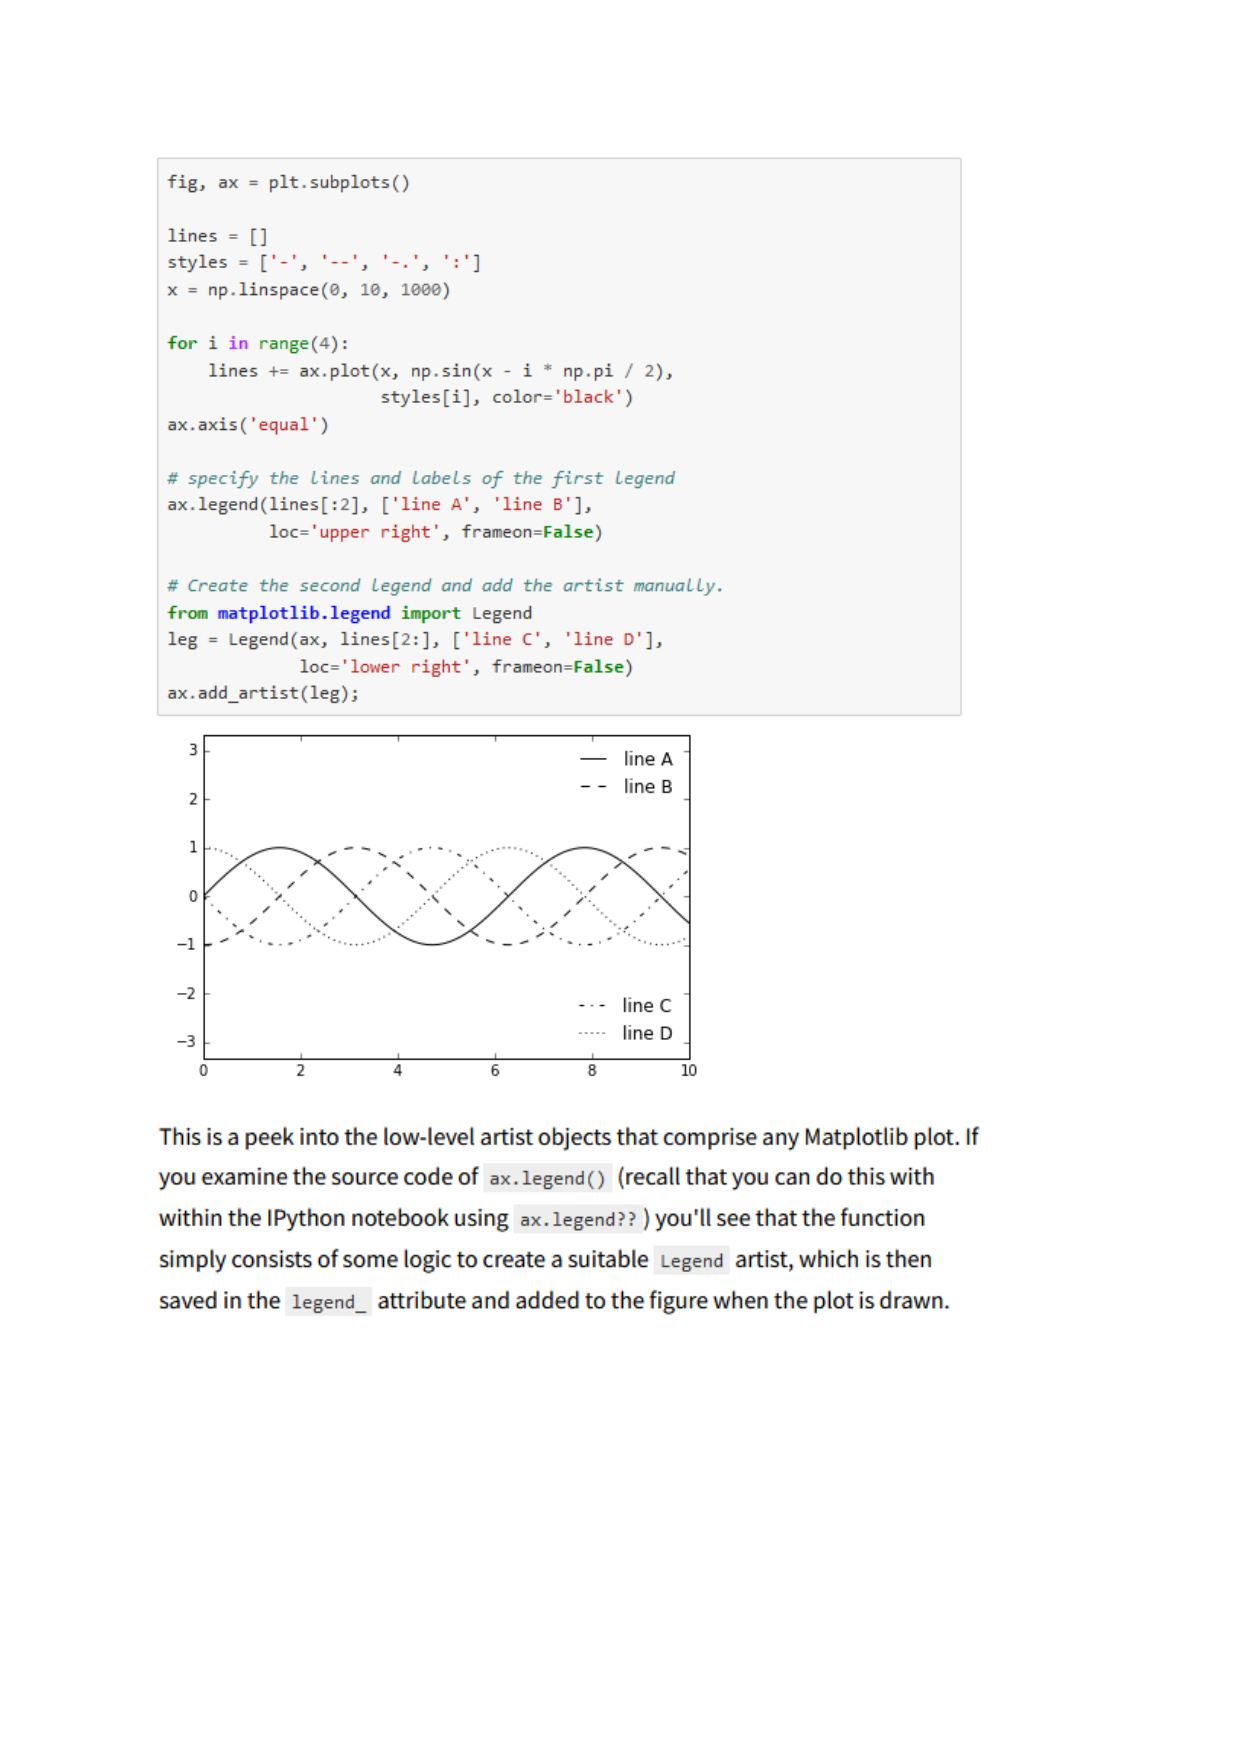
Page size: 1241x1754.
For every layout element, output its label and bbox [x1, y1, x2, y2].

picture [150, 1113, 1091, 1327]
picture [150, 150, 1091, 1095]
